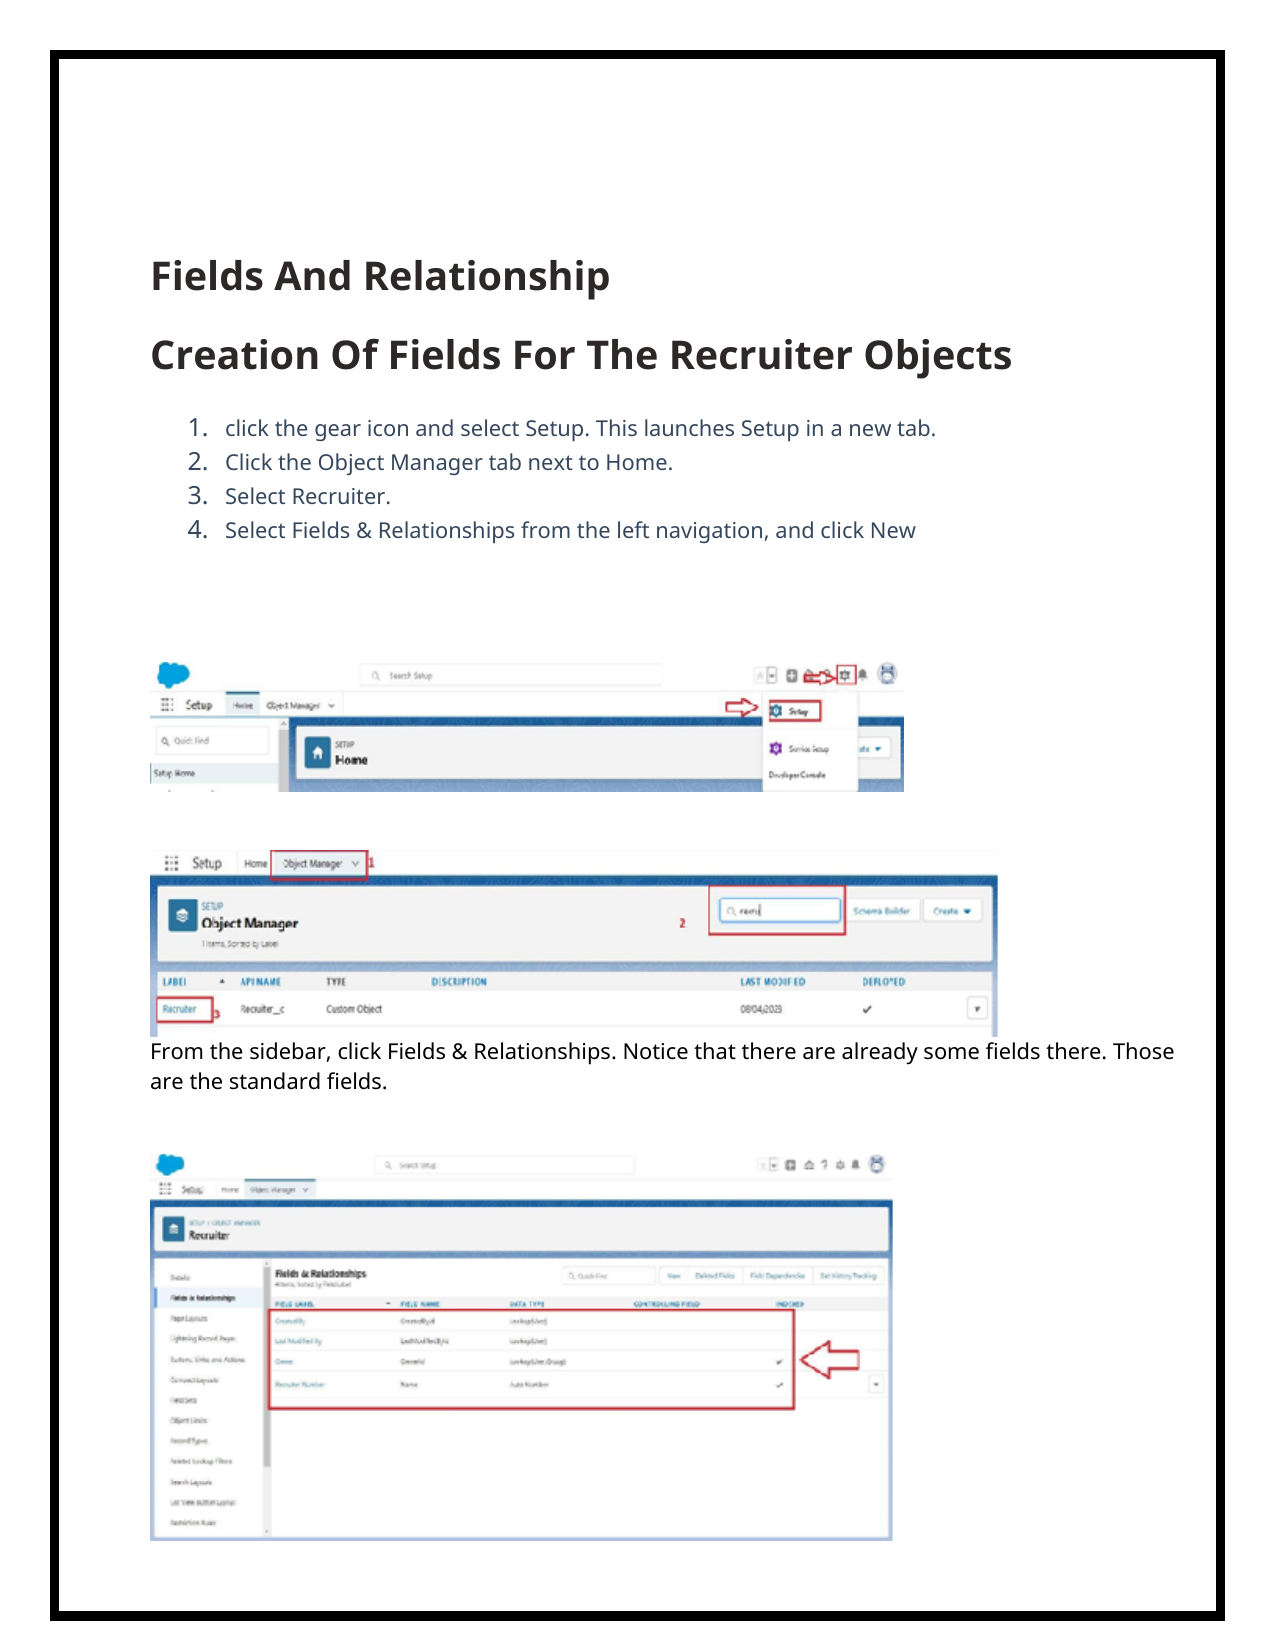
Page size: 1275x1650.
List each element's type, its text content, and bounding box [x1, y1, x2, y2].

picture [150, 850, 998, 1037]
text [150, 575, 1196, 1599]
list Select Fields & Relationships from the left navigation, and click New [187, 512, 1196, 546]
subtitle Fields And Relationship [150, 242, 1196, 302]
picture [150, 662, 904, 792]
list Click the Object Manager tab next to Home. [187, 444, 1196, 478]
list click the gear icon and select Setup. This launches Setup in a new tab. [187, 410, 1196, 444]
text Creation Of Fields For The Recruiter Objects [150, 327, 1196, 381]
picture [150, 1154, 893, 1541]
list Select Recruiter. [187, 478, 1196, 512]
